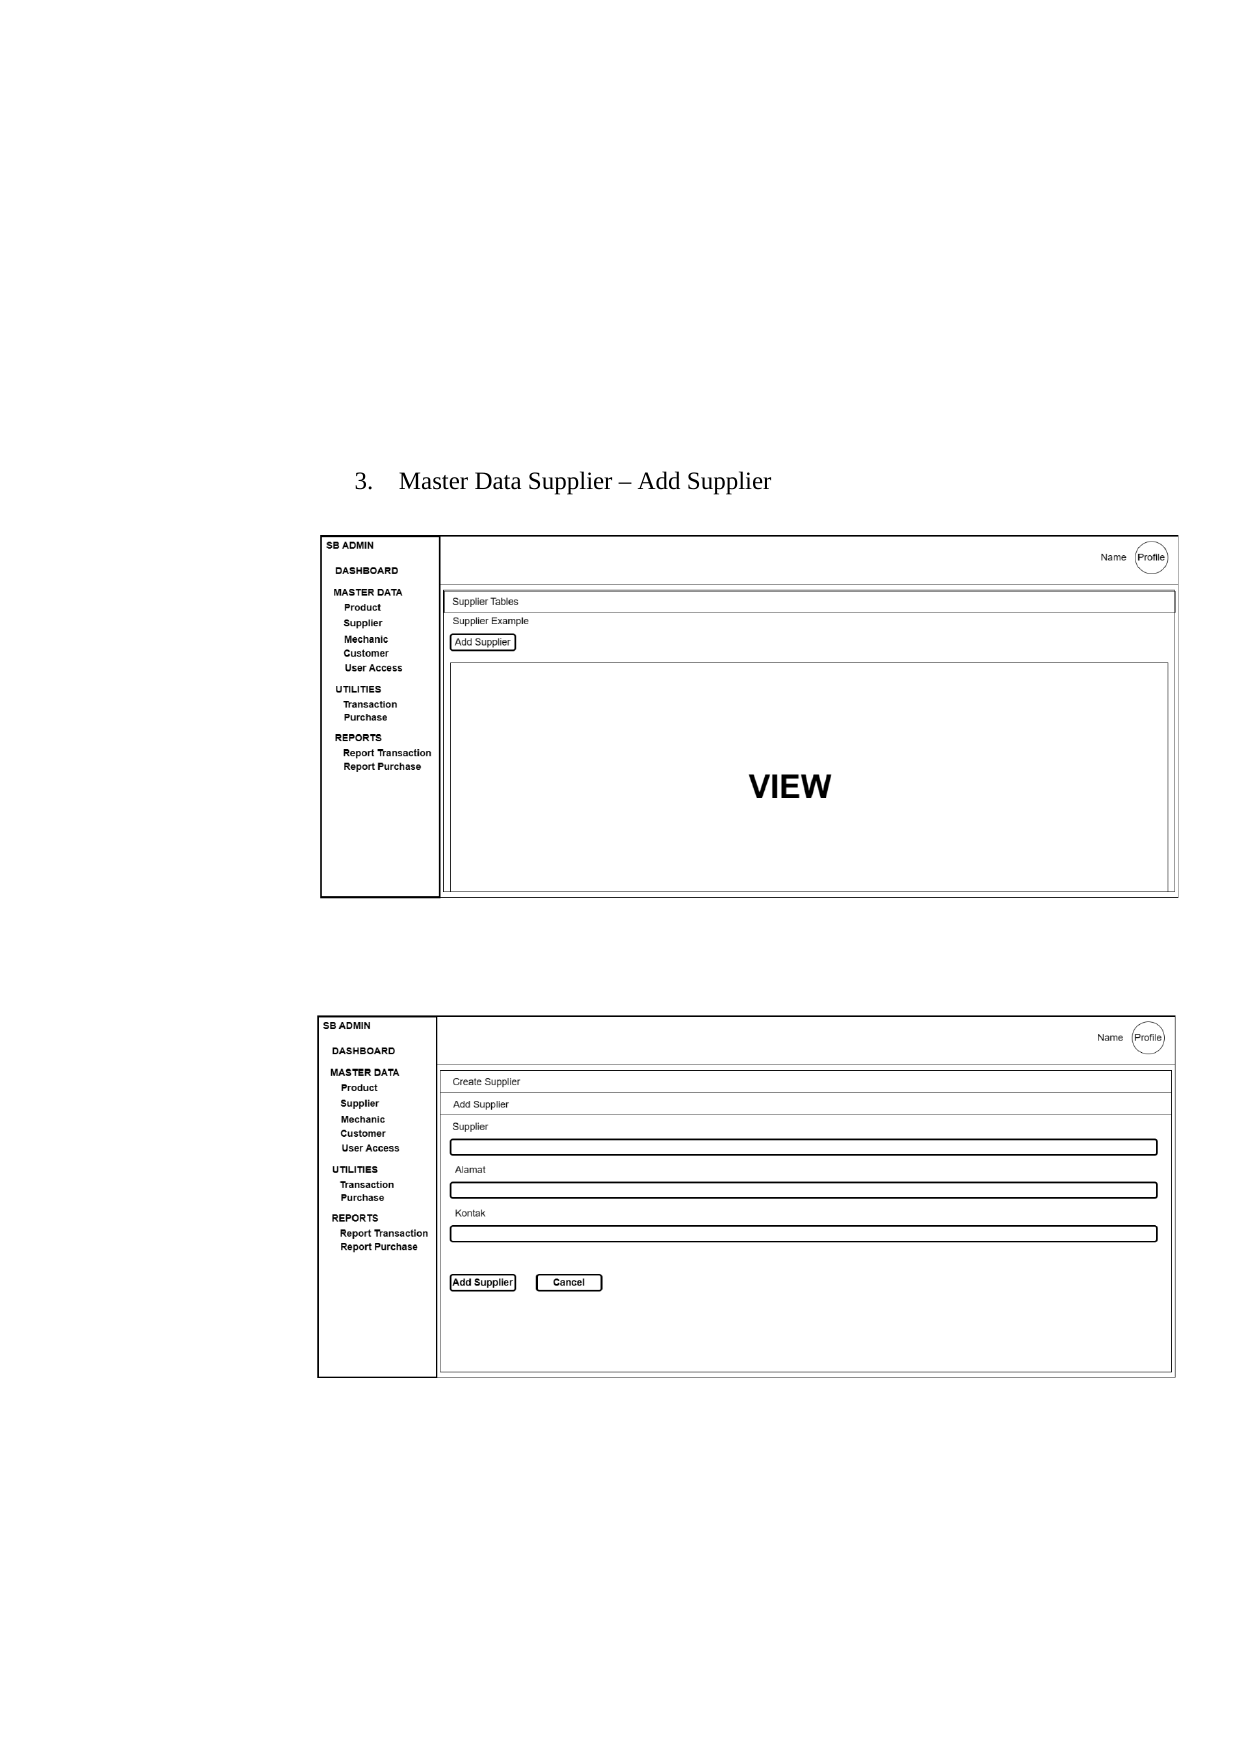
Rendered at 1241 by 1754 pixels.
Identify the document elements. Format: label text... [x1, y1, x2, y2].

list Master Data Supplier – Add Supplier [354, 466, 1063, 495]
picture [313, 535, 1179, 1378]
